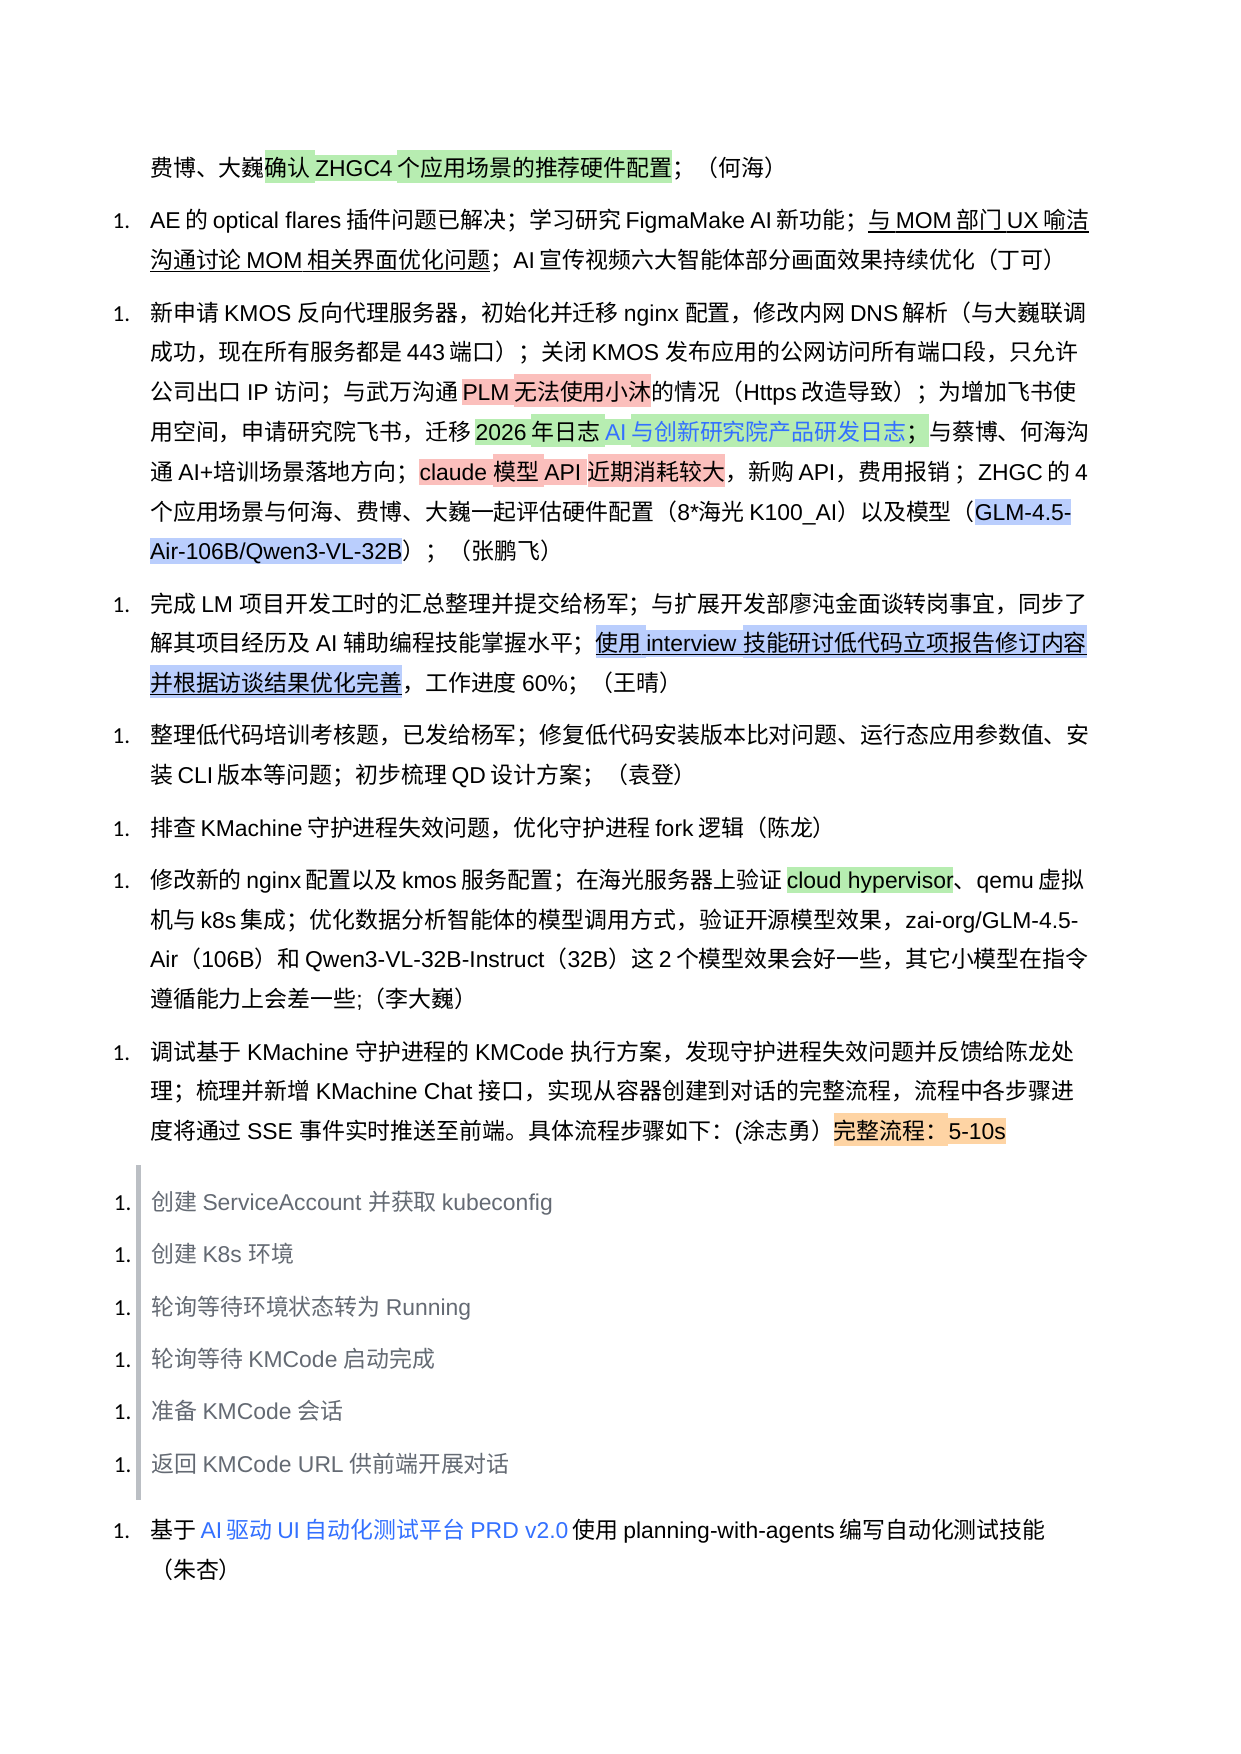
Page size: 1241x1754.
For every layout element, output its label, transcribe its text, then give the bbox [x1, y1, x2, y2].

list 新申请 KMOS 反向代理服务器，初始化并迁移 nginx 配置，修改内网DNS解析（与大巍联调成功，现在所有服务都是443端口）；关闭KMOS 发布应用的公网访问所有端口段，只允许公司出口 IP 访问；与武万沟通PLM无法使用小沐的情况（Https改造导致）；为增加飞书使用空间，申请研究院飞书，迁移2026年日志 AI与创新研究院产品研发日志；与蔡博、何海沟通 AI+培训场景落地方向；claude 模型 API 近期消耗较大，新购API，费用报销 ；ZHGC的4个应用场景与何海、费博、大巍一起评估硬件配置（8*海光K100_AI）以及模型（GLM-4.5-Air-106B/Qwen3-VL-32B）；（张鹏飞） [112, 294, 1090, 566]
list 修改新的nginx配置以及kmos服务配置；在海光服务器上验证cloud hypervisor、qemu虚拟机与k8s集成；优化数据分析智能体的模型调用方式，验证开源模型效果，zai-org/GLM-4.5-Air（106B）和Qwen3-VL-32B-Instruct（32B）这2个模型效果会好一些，其它小模型在指令遵循能力上会差一些;（李大巍） [112, 862, 1090, 1014]
list 继续开发DeepVision深瞳移动端H5，对接大模型API接口，完成基础功能实现；联合鹏飞、费博、大巍确认ZHGC4个应用场景的推荐硬件配置；（何海） [672, 150, 1090, 183]
list 完成 LM 项目开发工时的汇总整理并提交给杨军；与扩展开发部廖沌金面谈转岗事宜，同步了解其项目经历及 AI 辅助编程技能掌握水平；使用interview 技能研讨低代码立项报告修订内容并根据访谈结果优化完善，工作进度 60%；（王晴） [112, 585, 1090, 698]
table_header 创建 ServiceAccount 并获取 kubeconfig 创建 K8s 环境 轮询等待环境状态转为 Running 轮询等待 KMCode 启动完成 准备 KMCode 会话 返回 KMCode URL 供前端开展对话 [141, 1165, 1001, 1499]
list 排查KMachine守护进程失效问题，优化守护进程fork逻辑（陈龙） [112, 809, 1090, 843]
list AE的optical flares插件问题已解决；学习研究FigmaMake AI新功能；与MOM部门UX喻洁沟通讨论MOM相关界面优化问题；AI宣传视频六大智能体部分画面效果持续优化（丁可） [112, 202, 1090, 275]
list 基于AI驱动UI自动化测试平台 PRD v2.0使用planning-with-agents编写自动化测试技能（朱杏） [112, 1512, 1090, 1585]
list 调试基于 KMachine 守护进程的 KMCode 执行方案，发现守护进程失效问题并反馈给陈龙处理；梳理并新增 KMachine Chat 接口，实现从容器创建到对话的完整流程，流程中各步骤进度将通过 SSE 事件实时推送至前端。具体流程步骤如下：(涂志勇）完整流程：5-10s [112, 1033, 1090, 1146]
list 整理低代码培训考核题，已发给杨军；修复低代码安装版本比对问题、运行态应用参数值、安装CLI版本等问题；初步梳理QD设计方案；（袁登） [112, 717, 1090, 790]
